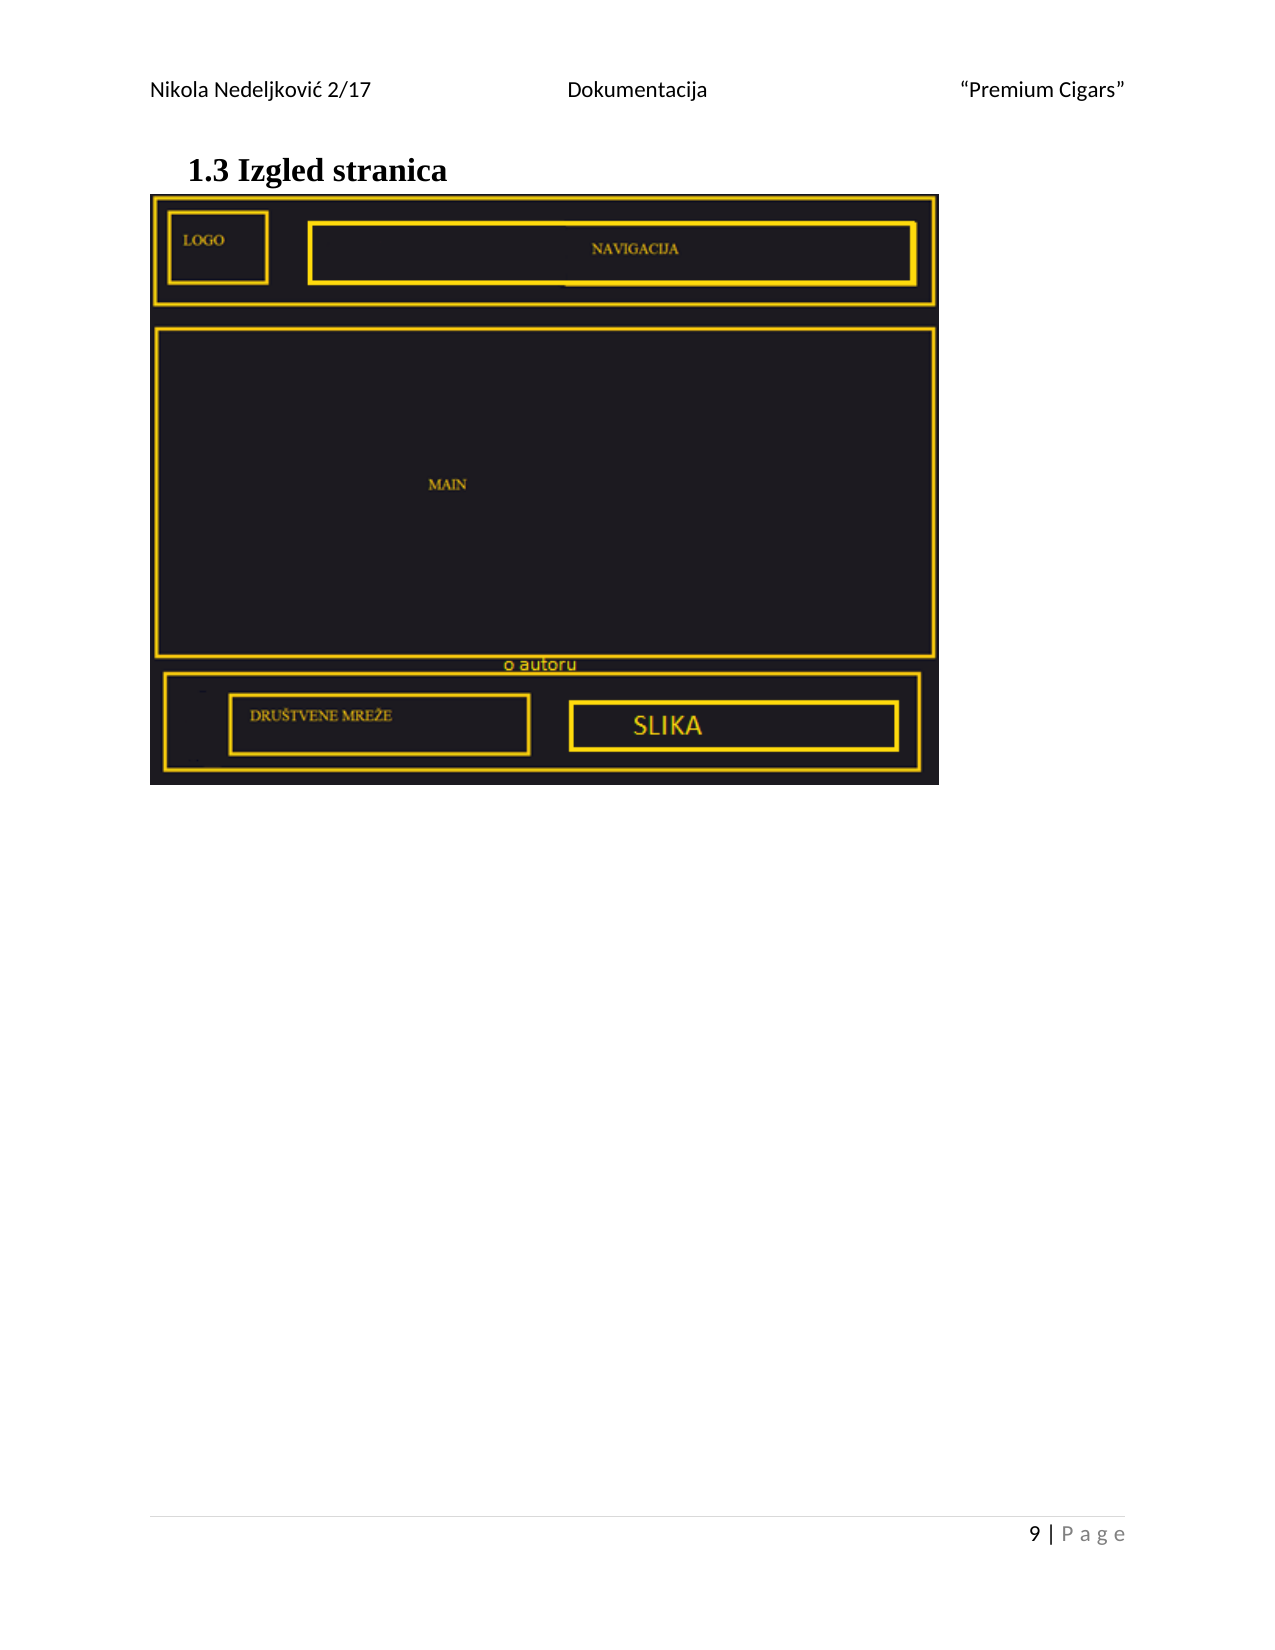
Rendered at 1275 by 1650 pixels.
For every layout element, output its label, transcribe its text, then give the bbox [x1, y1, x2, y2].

subtitle Izgled stranica [187, 150, 1125, 188]
picture [150, 194, 939, 785]
